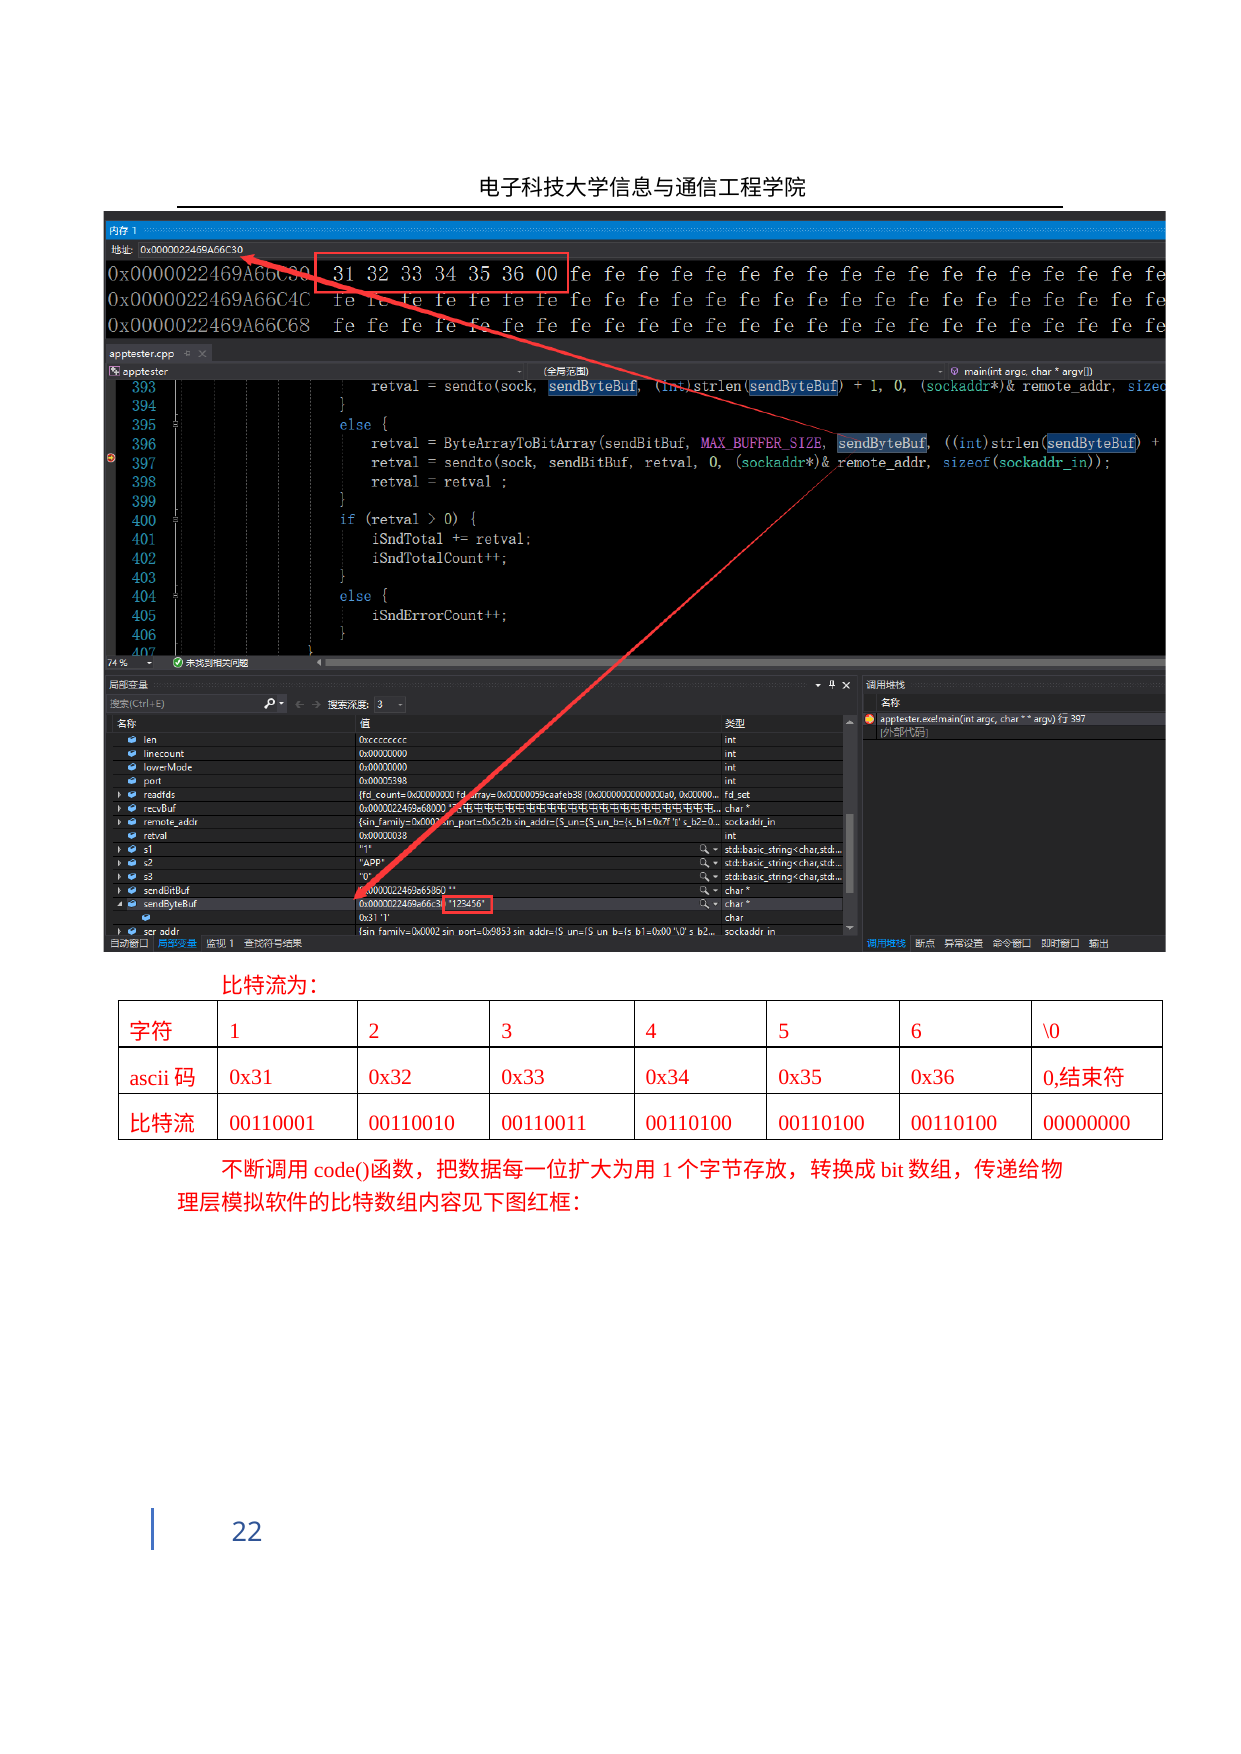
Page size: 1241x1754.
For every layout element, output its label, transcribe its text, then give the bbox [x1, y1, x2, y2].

table_cell 0x31 [218, 1048, 357, 1092]
table_cell 00110010 [358, 1094, 489, 1138]
table_cell 0x32 [358, 1048, 489, 1092]
text 不断调用code()函数，把数据每一位扩大为用1个字节存放，转换成bit数组，传递给物理层模拟软件的比特数组内容见下图红框： [177, 1152, 1063, 1217]
table_header 字符 [119, 1001, 217, 1046]
table_cell 0x33 [490, 1048, 634, 1092]
text 比特流为： [177, 968, 1063, 1000]
table_header 1 [218, 1001, 357, 1046]
table_cell 比特流 [119, 1094, 217, 1138]
table_cell 00000000 [1032, 1094, 1162, 1138]
table_cell 00110011 [490, 1094, 634, 1138]
table_header 5 [767, 1001, 899, 1046]
table_cell ascii码 [119, 1048, 217, 1092]
table_cell 00110100 [900, 1094, 1031, 1138]
table_cell 0x35 [767, 1048, 899, 1092]
table_cell 0,结束符 [1032, 1048, 1162, 1092]
table_cell 00110001 [218, 1094, 357, 1138]
table_header 3 [490, 1001, 634, 1046]
table_header 4 [635, 1001, 766, 1046]
table_header 6 [900, 1001, 1031, 1046]
table_header \0 [1032, 1001, 1162, 1046]
table_cell 0x36 [900, 1048, 1031, 1092]
table_header 2 [358, 1001, 489, 1046]
table_cell 0x34 [635, 1048, 766, 1092]
table_cell 00110100 [635, 1094, 766, 1138]
table_cell 00110100 [767, 1094, 899, 1138]
picture [103, 211, 1166, 952]
